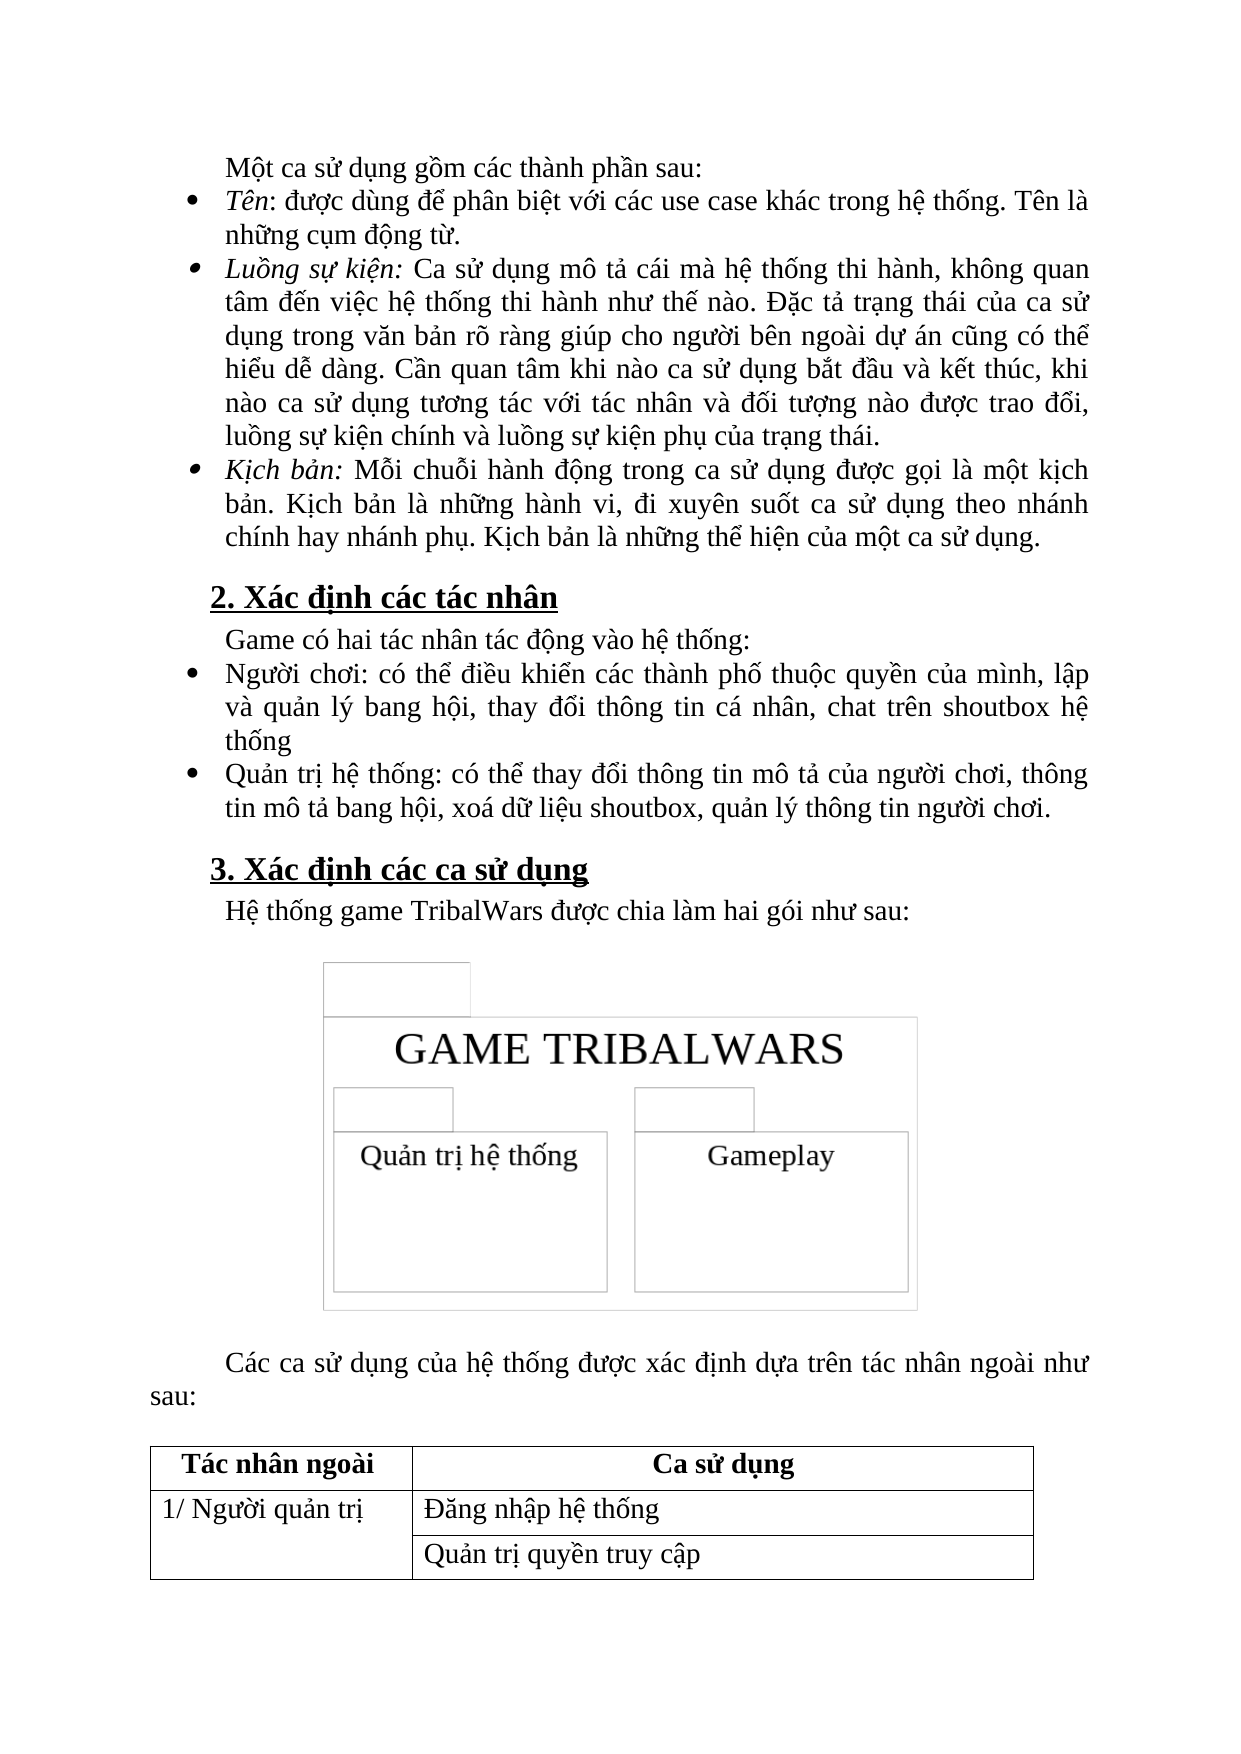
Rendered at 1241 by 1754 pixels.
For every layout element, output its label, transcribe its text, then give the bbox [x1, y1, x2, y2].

table_cell Quản trị quyền truy cập [413, 1536, 1033, 1579]
table_cell Đăng nhập hệ thống [413, 1491, 1033, 1535]
list Người chơi: có thể điều khiển các thành phố thuộc quyền của mình, lập và quản lý bang hội, thay đổi thông tin cá nhân, chat trên shoutbox hệ thống [187, 656, 1090, 757]
list Luồng sự kiện: Ca sử dụng mô tả cái mà hệ thống thi hành, không quan tâm đến việc hệ thống thi hành như thế nào. Đặc tả trạng thái của ca sử dụng trong văn bản rõ ràng giúp cho người bên ngoài dự án cũng có thể hiểu dễ dàng. Cần quan tâm khi nào ca sử dụng bắt đầu và kết thúc, khi nào ca sử dụng tương tác với tác nhân và đối tượng nào được trao đổi, luồng sự kiện chính và luồng sự kiện phụ của trạng thái. [187, 251, 1090, 452]
text Các ca sử dụng của hệ thống được xác định dựa trên tác nhân ngoài như sau: [150, 1345, 1090, 1412]
table_cell 1/ Người quản trị [151, 1491, 412, 1579]
list Kịch bản: Mỗi chuỗi hành động trong ca sử dụng được gọi là một kịch bản. Kịch bản là những hành vi, đi xuyên suốt ca sử dụng theo nhánh chính hay nhánh phụ. Kịch bản là những thể hiện của một ca sử dụng. [187, 452, 1090, 553]
table_header Ca sử dụng [413, 1447, 1033, 1490]
subtitle 2. Xác định các tác nhân [210, 578, 1090, 616]
text Một ca sử dụng gồm các thành phần sau: [150, 150, 1090, 183]
table_header Tác nhân ngoài [151, 1447, 412, 1490]
list Quản trị hệ thống: có thể thay đổi thông tin mô tả của người chơi, thông tin mô tả bang hội, xoá dữ liệu shoutbox, quản lý thông tin người chơi. [187, 757, 1090, 824]
text Hệ thống game TribalWars được chia làm hai gói như sau: [150, 893, 1090, 927]
text Game có hai tác nhân tác động vào hệ thống: [150, 622, 1090, 656]
subtitle 3. Xác định các ca sử dụng [210, 849, 1090, 887]
list Tên: được dùng để phân biệt với các use case khác trong hệ thống. Tên là những cụm động từ. [187, 183, 1090, 251]
